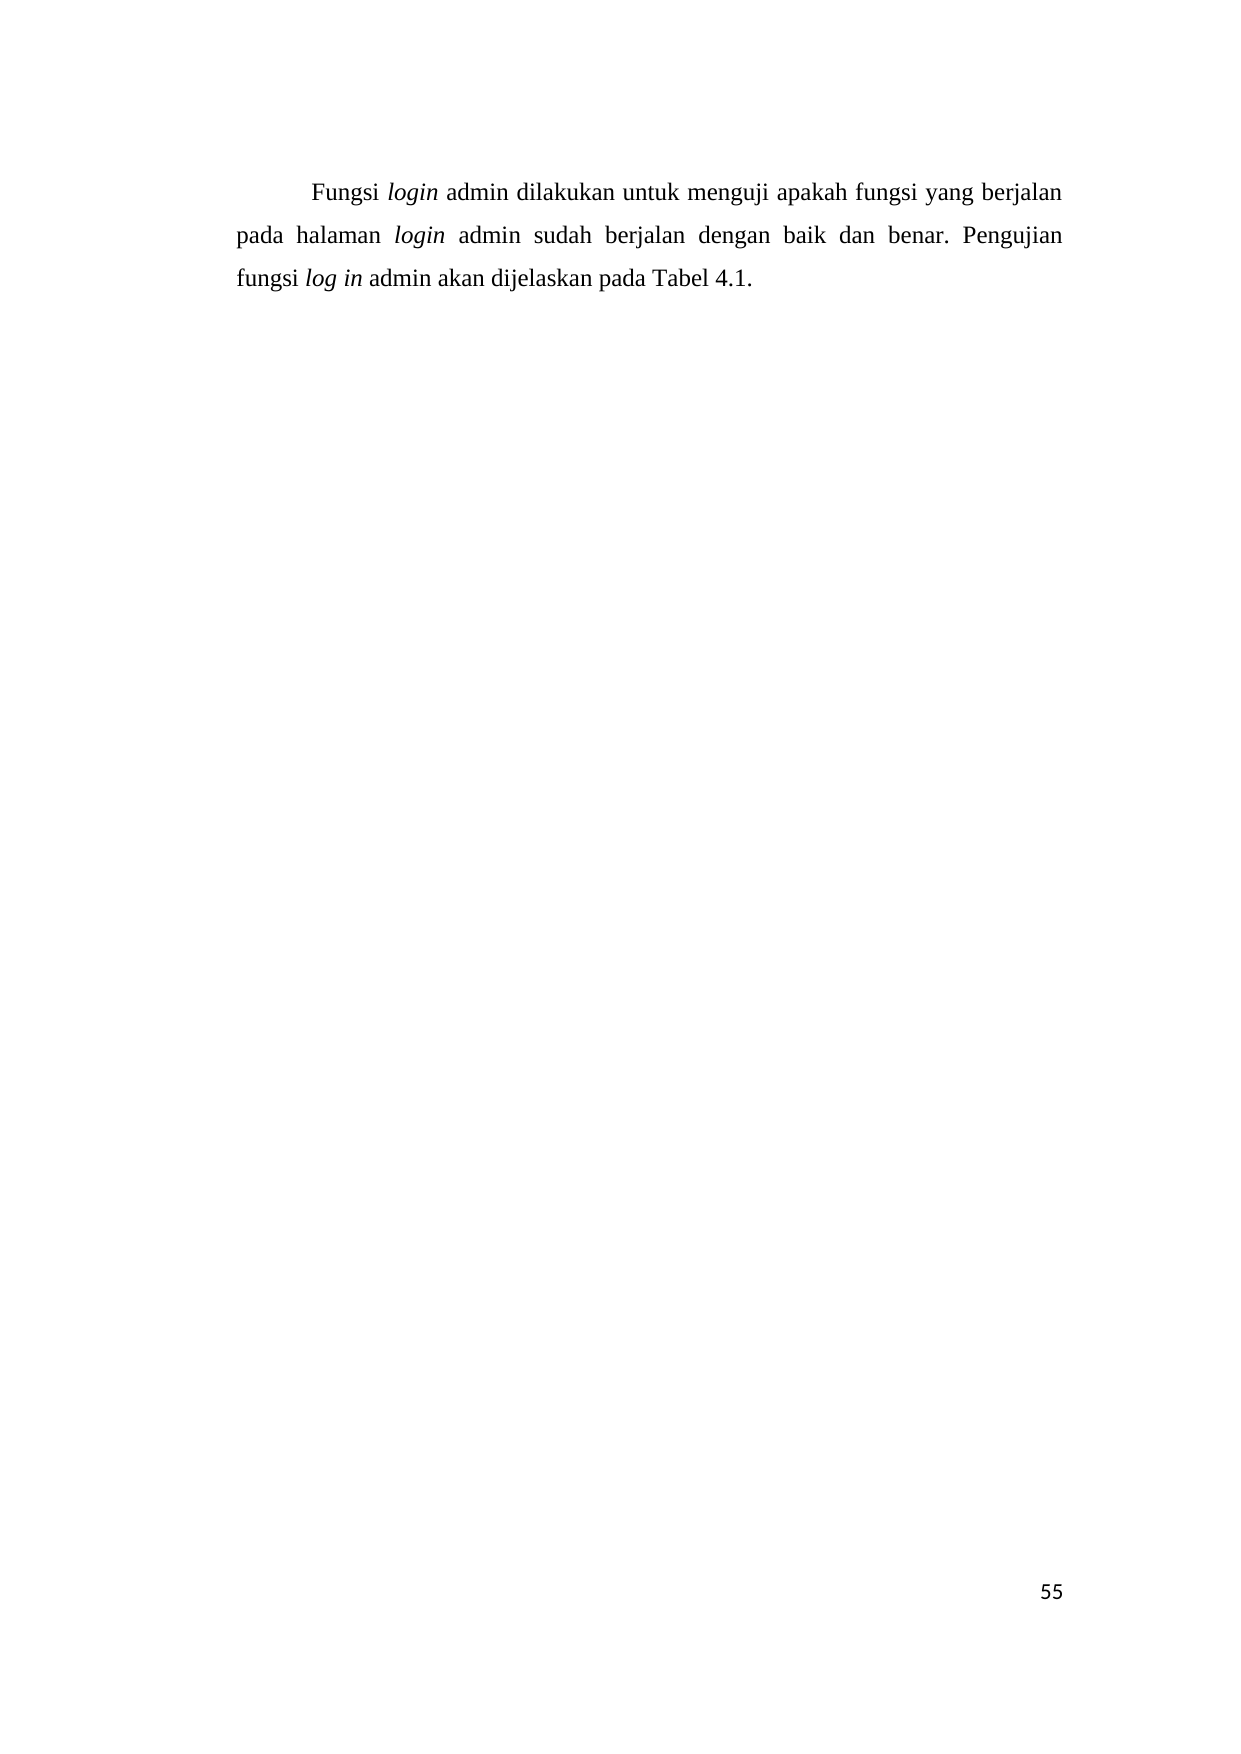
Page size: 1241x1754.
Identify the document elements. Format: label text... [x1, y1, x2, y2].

list Fungsi login admin dilakukan untuk menguji apakah fungsi yang berjalan pada halaman login admin sudah berjalan dengan baik dan benar. Pengujian fungsi log in admin akan dijelaskan pada Tabel 4.1. [236, 177, 1063, 292]
